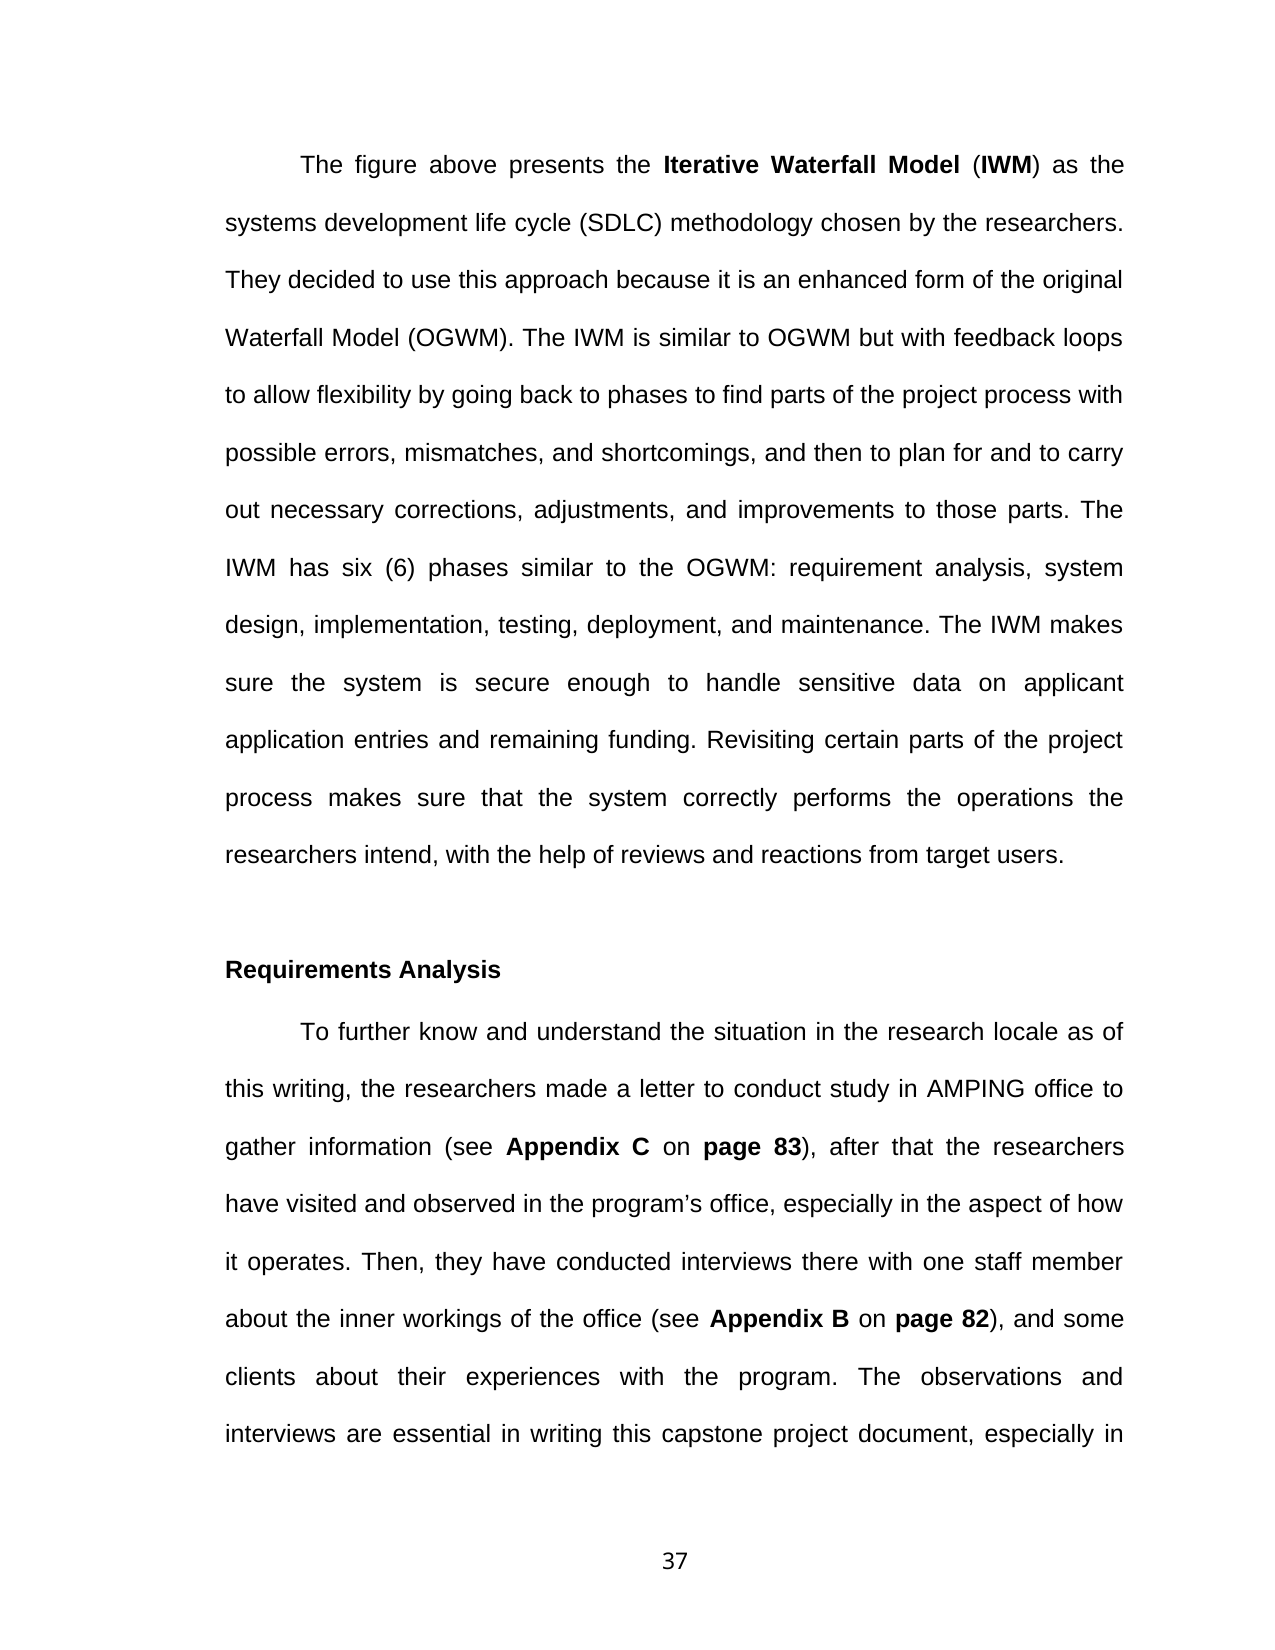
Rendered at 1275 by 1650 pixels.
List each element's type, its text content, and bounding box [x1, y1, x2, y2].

text Requirements Analysis [225, 955, 1125, 984]
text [225, 1017, 1125, 1448]
text The figure above presents the Iterative Waterfall Model (IWM) as the systems development life cycle (SDLC) methodology chosen by the researchers. They decided to use this approach because it is an enhanced form of the original Waterfall Model (OGWM). The IWM is similar to OGWM but with feedback loops to allow flexibility by going back to phases to find parts of the project process with possible errors, mismatches, and shortcomings, and then to plan for and to carry out necessary corrections, adjustments, and improvements to those parts. The IWM has six (6) phases similar to the OGWM: requirement analysis, system design, implementation, testing, deployment, and maintenance. The IWM makes sure the system is secure enough to handle sensitive data on applicant application entries and remaining funding. Revisiting certain parts of the project process makes sure that the system correctly performs the operations the researchers intend, with the help of reviews and reactions from target users. [225, 150, 1125, 869]
